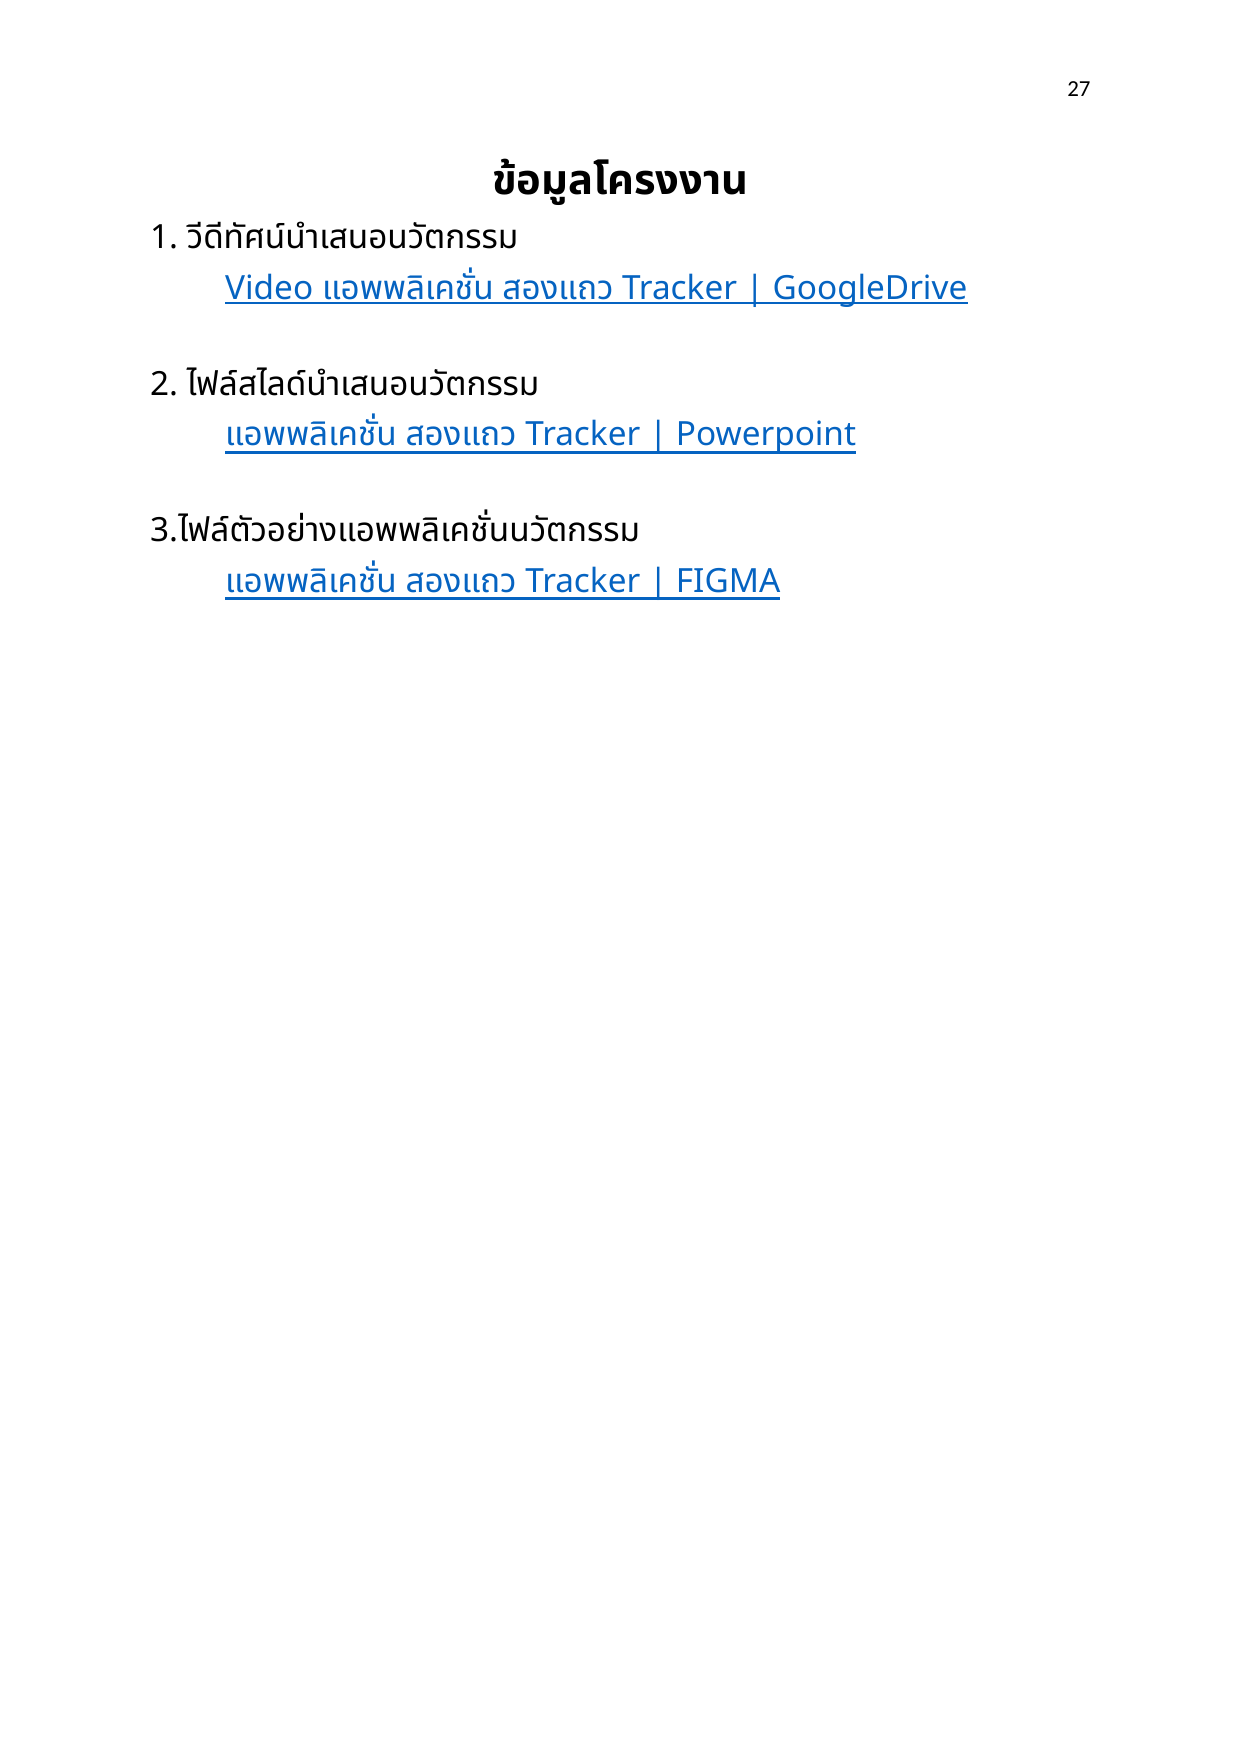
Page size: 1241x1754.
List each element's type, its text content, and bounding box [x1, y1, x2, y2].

text ข้อมูลโครงงาน [150, 150, 1090, 213]
text 2. ไฟล์สไลด์นำเสนอนวัตกรรม [150, 359, 1090, 410]
text 1. วีดีทัศน์นำเสนอนวัตกรรม [150, 213, 1090, 263]
text แอพพลิเคชั่น สองแถว Tracker | Powerpoint [150, 410, 1090, 461]
text แอพพลิเคชั่น สองแถว Tracker | FIGMA [150, 557, 1090, 607]
text Video แอพพลิเคชั่น สองแถว Tracker | GoogleDrive [150, 263, 1090, 314]
text 3.ไฟล์ตัวอย่างแอพพลิเคชั่นนวัตกรรม [150, 506, 1090, 557]
